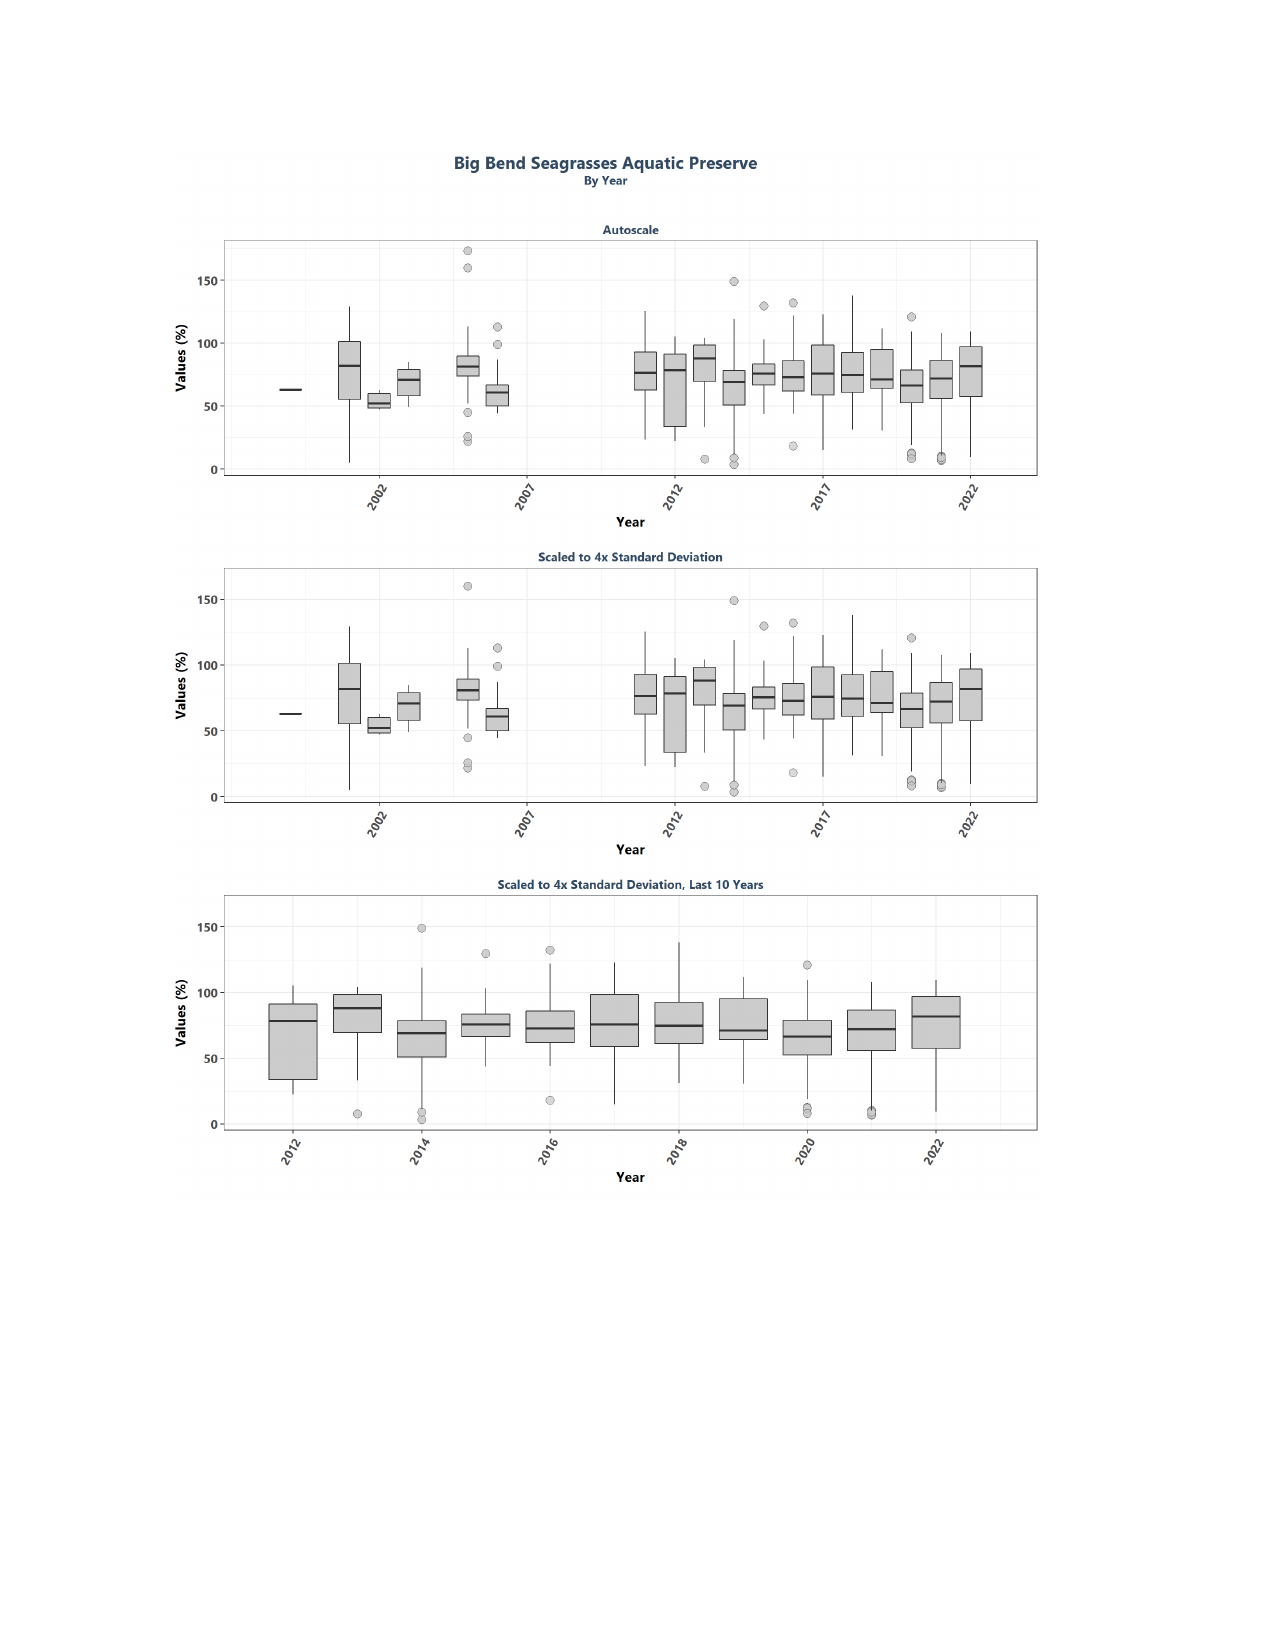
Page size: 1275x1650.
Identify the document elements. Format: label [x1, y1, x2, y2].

picture [168, 150, 1044, 1200]
